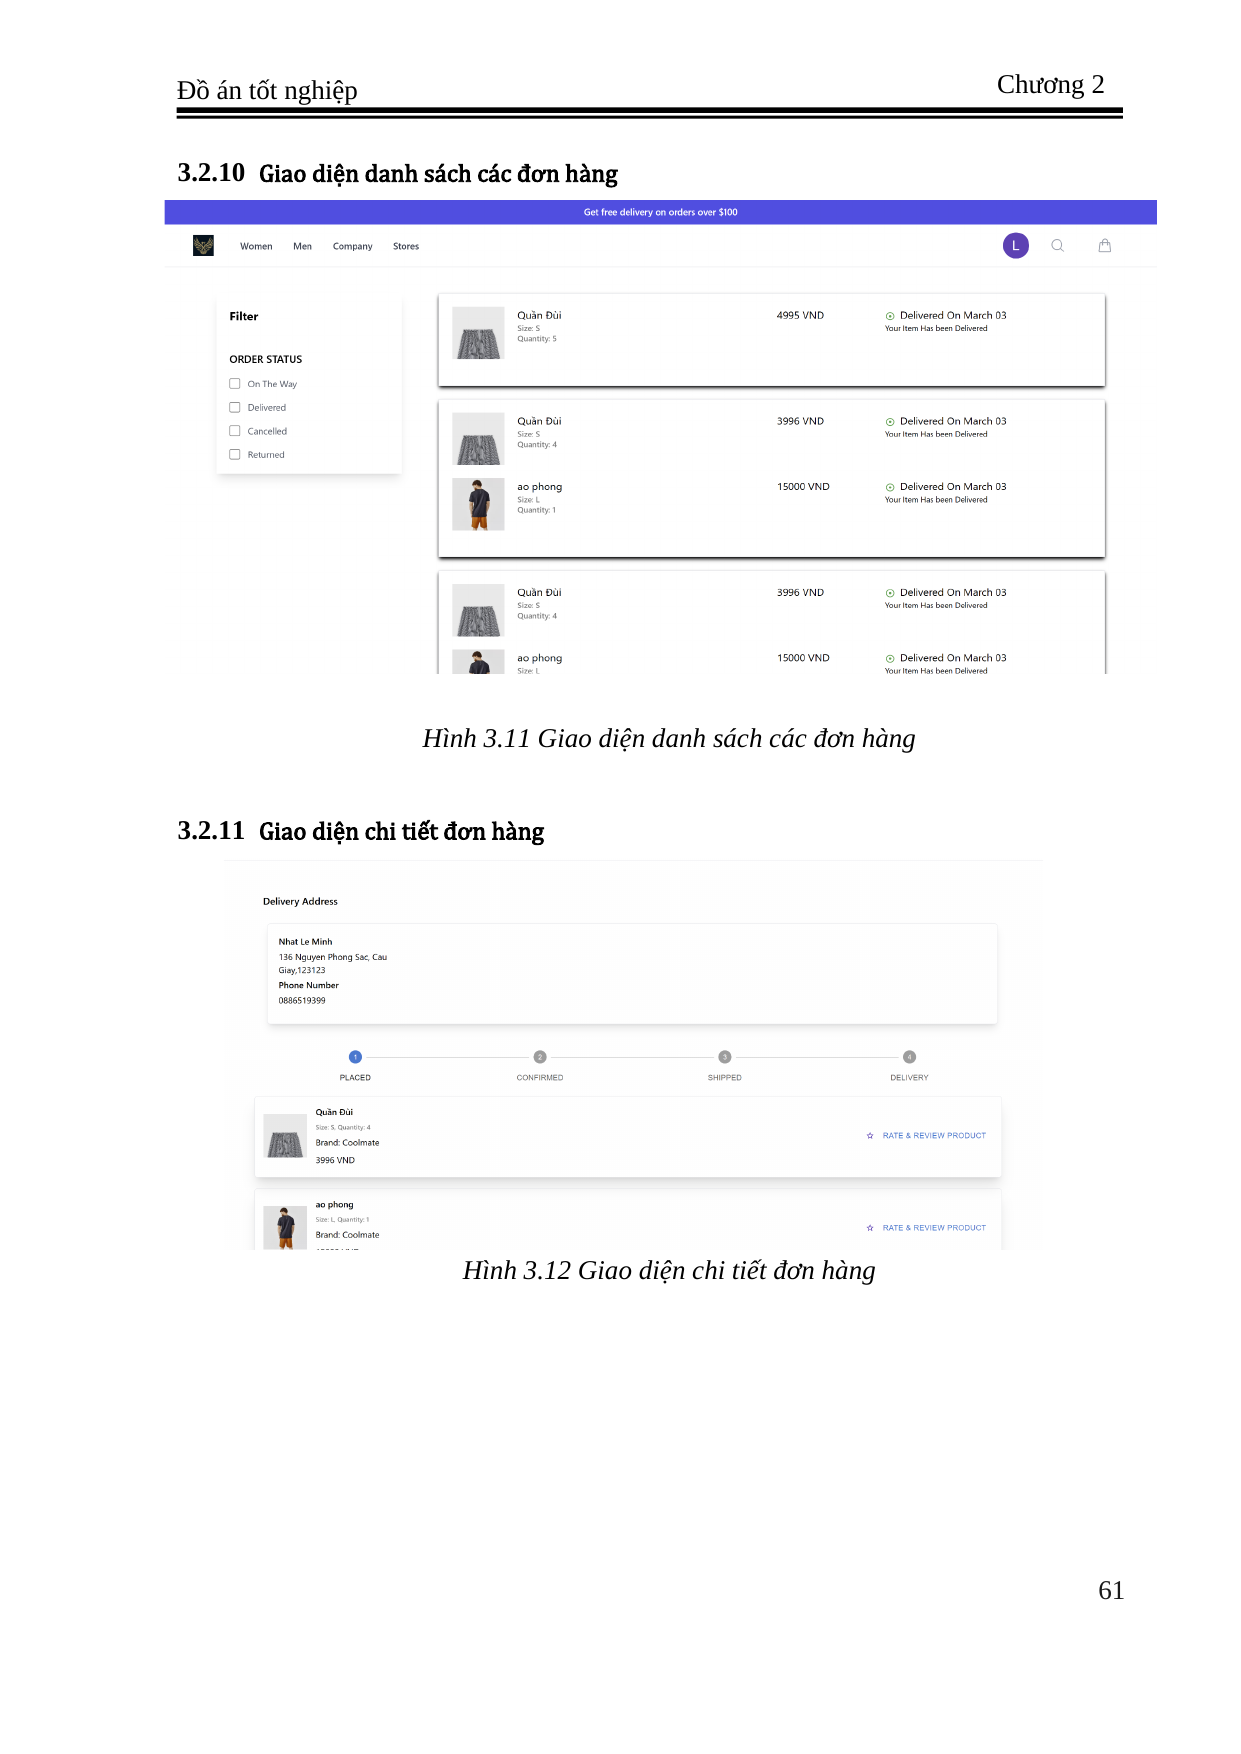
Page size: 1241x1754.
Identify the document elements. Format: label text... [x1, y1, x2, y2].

text Hình 3.11 Giao diện danh sách các đơn hàng [216, 722, 1125, 753]
picture [164, 200, 1157, 674]
picture [223, 858, 1044, 1250]
subtitle Giao diện chi tiết đơn hàng [177, 814, 1125, 845]
text Hình 3.12 Giao diện chi tiết đơn hàng [216, 1254, 1125, 1285]
subtitle Giao diện danh sách các đơn hàng [177, 156, 1125, 187]
